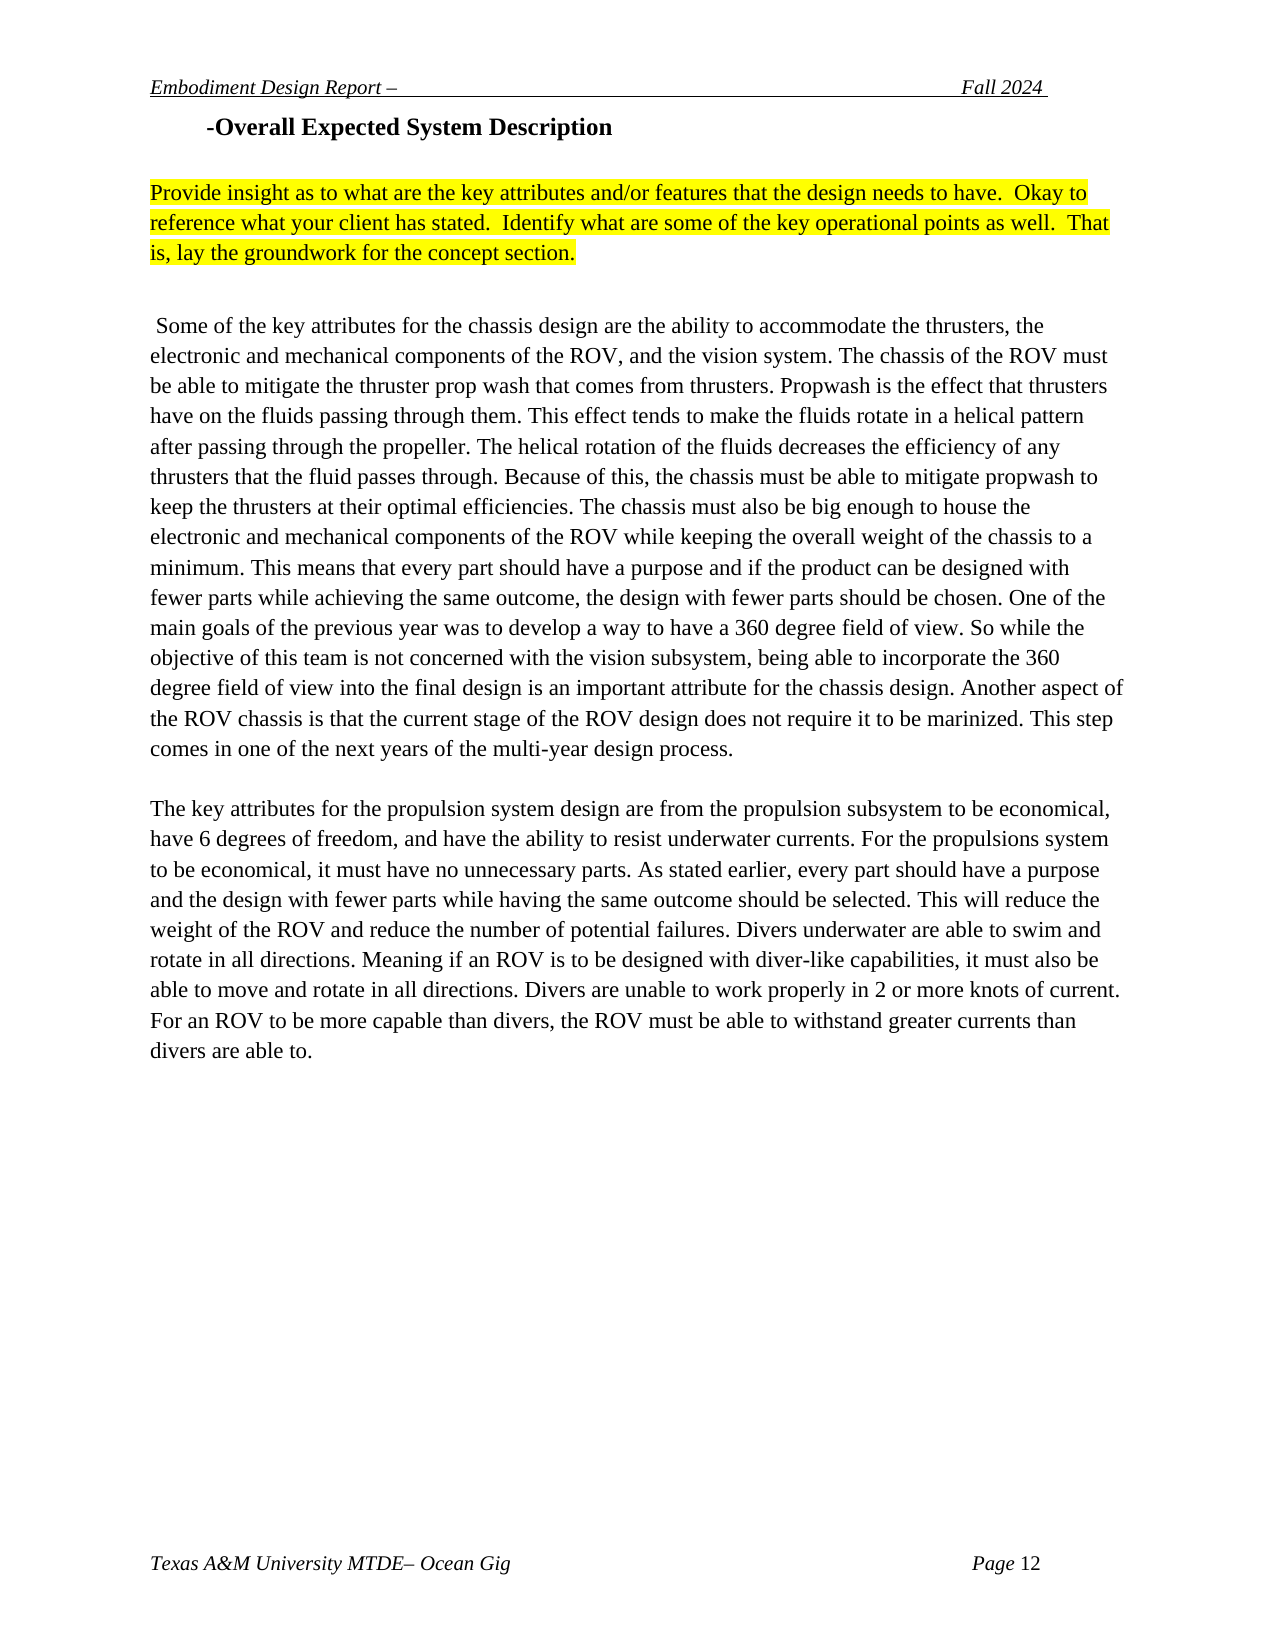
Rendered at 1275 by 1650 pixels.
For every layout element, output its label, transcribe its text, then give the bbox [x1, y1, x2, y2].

text The key attributes for the propulsion system design are from the propulsion subsystem to be economical, have 6 degrees of freedom, and have the ability to resist underwater currents. For the propulsions system to be economical, it must have no unnecessary parts. As stated earlier, every part should have a purpose and the design with fewer parts while having the same outcome should be selected. This will reduce the weight of the ROV and reduce the number of potential failures. Divers underwater are able to swim and rotate in all directions. Meaning if an ROV is to be designed with diver-like capabilities, it must also be able to move and rotate in all directions. Divers are unable to work properly in 2 or more knots of current. For an ROV to be more capable than divers, the ROV must be able to withstand greater currents than divers are able to. [150, 795, 1125, 1063]
text Some of the key attributes for the chassis design are the ability to accommodate the thrusters, the electronic and mechanical components of the ROV, and the vision system. The chassis of the ROV must be able to mitigate the thruster prop wash that comes from thrusters. Propwash is the effect that thrusters have on the fluids passing through them. This effect tends to make the fluids rotate in a helical pattern after passing through the propeller. The helical rotation of the fluids decreases the efficiency of any thrusters that the fluid passes through. Because of this, the chassis must be able to mitigate propwash to keep the thrusters at their optimal efficiencies. The chassis must also be big enough to house the electronic and mechanical components of the ROV while keeping the overall weight of the chassis to a minimum. This means that every part should have a purpose and if the product can be designed with fewer parts while achieving the same outcome, the design with fewer parts should be chosen. One of the main goals of the previous year was to develop a way to have a 360 degree field of view. So while the objective of this team is not concerned with the vision subsystem, being able to incorporate the 360 degree field of view into the final design is an important attribute for the chassis design. Another aspect of the ROV chassis is that the current stage of the ROV design does not require it to be marinized. This step comes in one of the next years of the multi-year design process. [150, 312, 1125, 761]
subtitle -Overall Expected System Description [178, 112, 1125, 141]
text Provide insight as to what are the key attributes and/or features that the design needs to have. Okay to reference what your client has stated. Identify what are some of the key operational points as well. That is, lay the groundwork for the concept section. [150, 178, 1125, 265]
